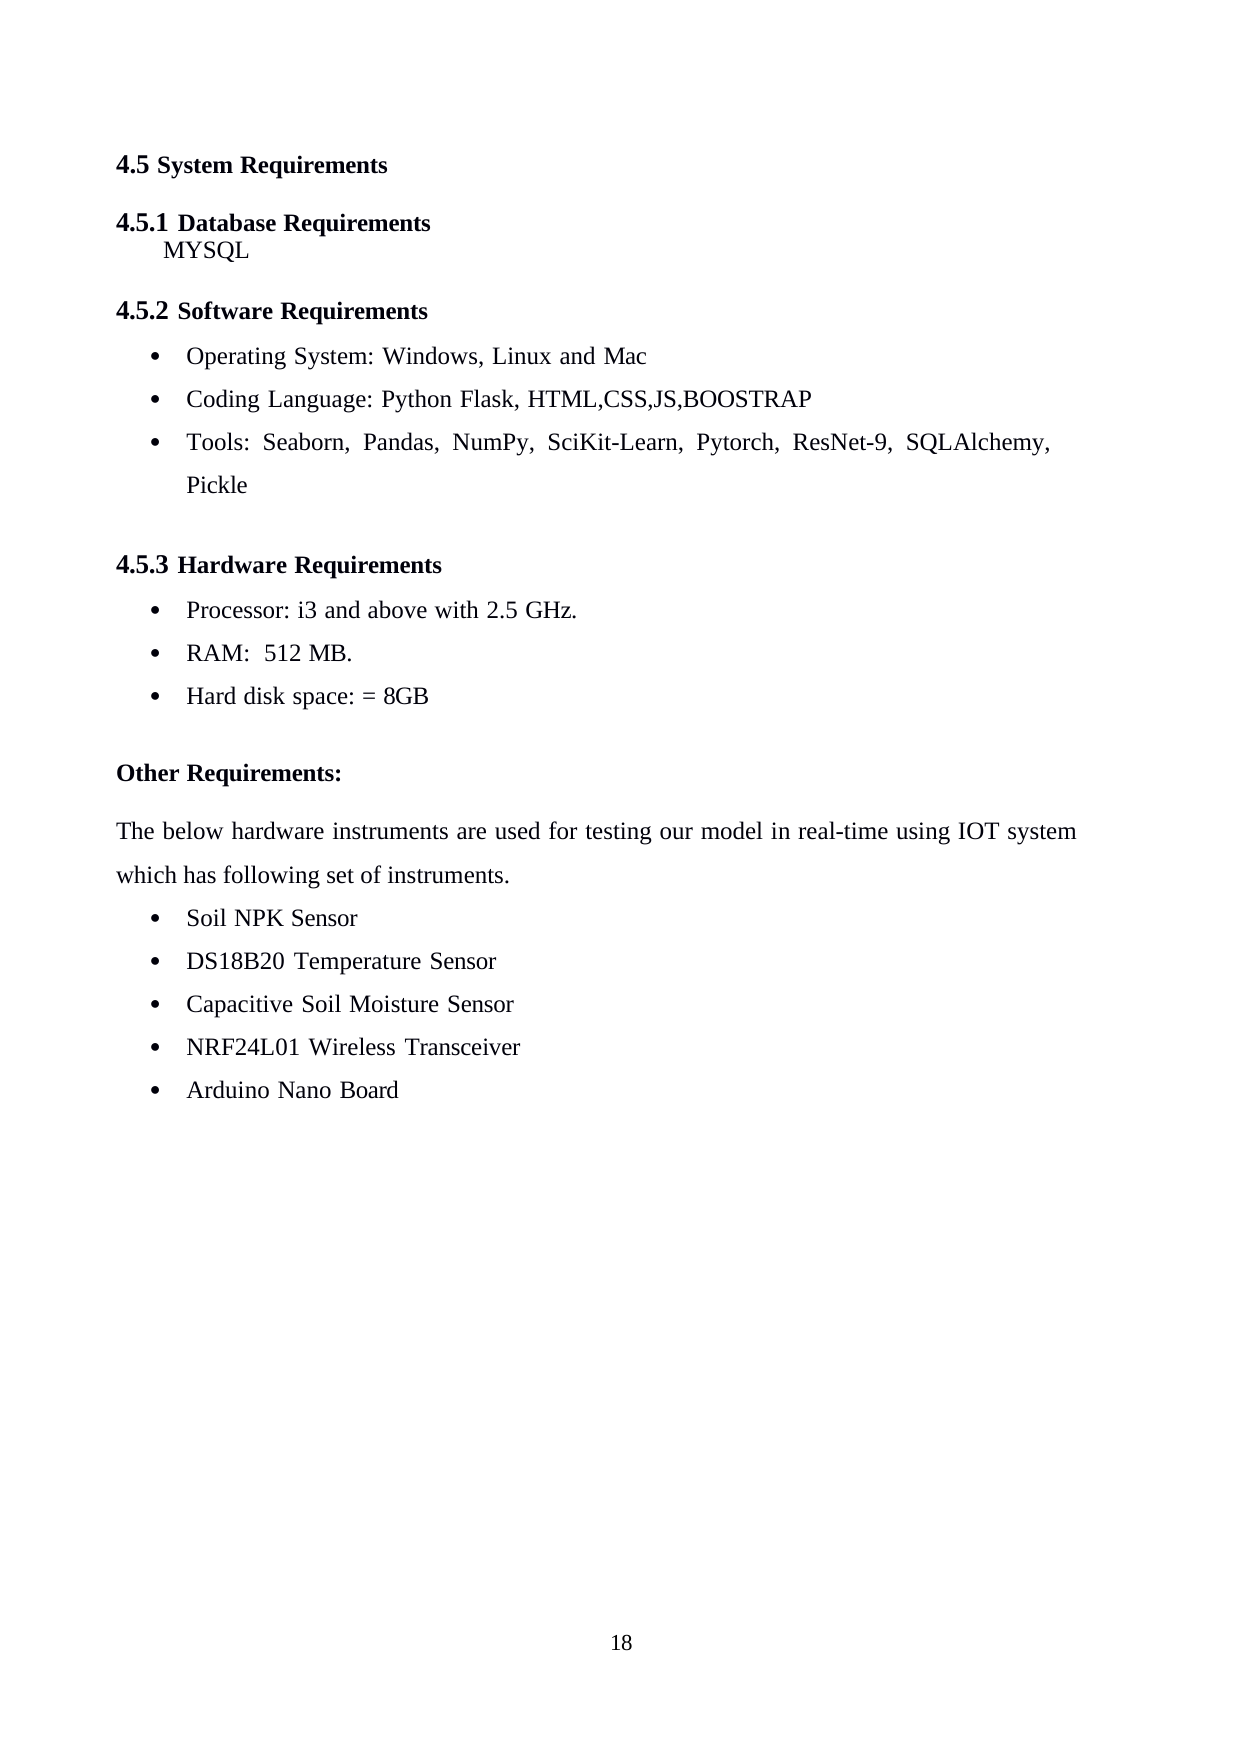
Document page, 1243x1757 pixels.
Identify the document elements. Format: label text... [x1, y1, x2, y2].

list Arduino Nano Board [151, 1075, 1136, 1104]
list Database Requirements [116, 206, 1136, 237]
subtitle Software Requirements [116, 294, 1136, 325]
list Operating System: Windows, Linux and Mac [151, 341, 1136, 370]
text MYSQL [163, 237, 1136, 263]
subtitle Hardware Requirements [116, 548, 1136, 580]
list Hard disk space: = 8GB [151, 681, 1136, 710]
text The below hardware instruments are used for testing our model in real-time using IOT system which has following set of instruments. [116, 816, 1079, 889]
list Capacitive Soil Moisture Sensor [151, 989, 1136, 1018]
list RAM: 512 MB. [151, 638, 1136, 667]
subtitle System Requirements [116, 148, 1136, 179]
list Processor: i3 and above with 2.5 GHz. [151, 596, 1136, 624]
list NRF24L01 Wireless Transceiver [151, 1032, 1136, 1061]
subtitle Other Requirements: [116, 758, 1136, 787]
list DS18B20 Temperature Sensor [151, 946, 1136, 975]
list Soil NPK Sensor [151, 904, 1136, 932]
list Coding Language: Python Flask, HTML,CSS,JS,BOOSTRAP [151, 384, 1136, 413]
list Tools: Seaborn, Pandas, NumPy, SciKit-Learn, Pytorch, ResNet-9, SQLAlchemy, Pickle [151, 427, 1051, 499]
